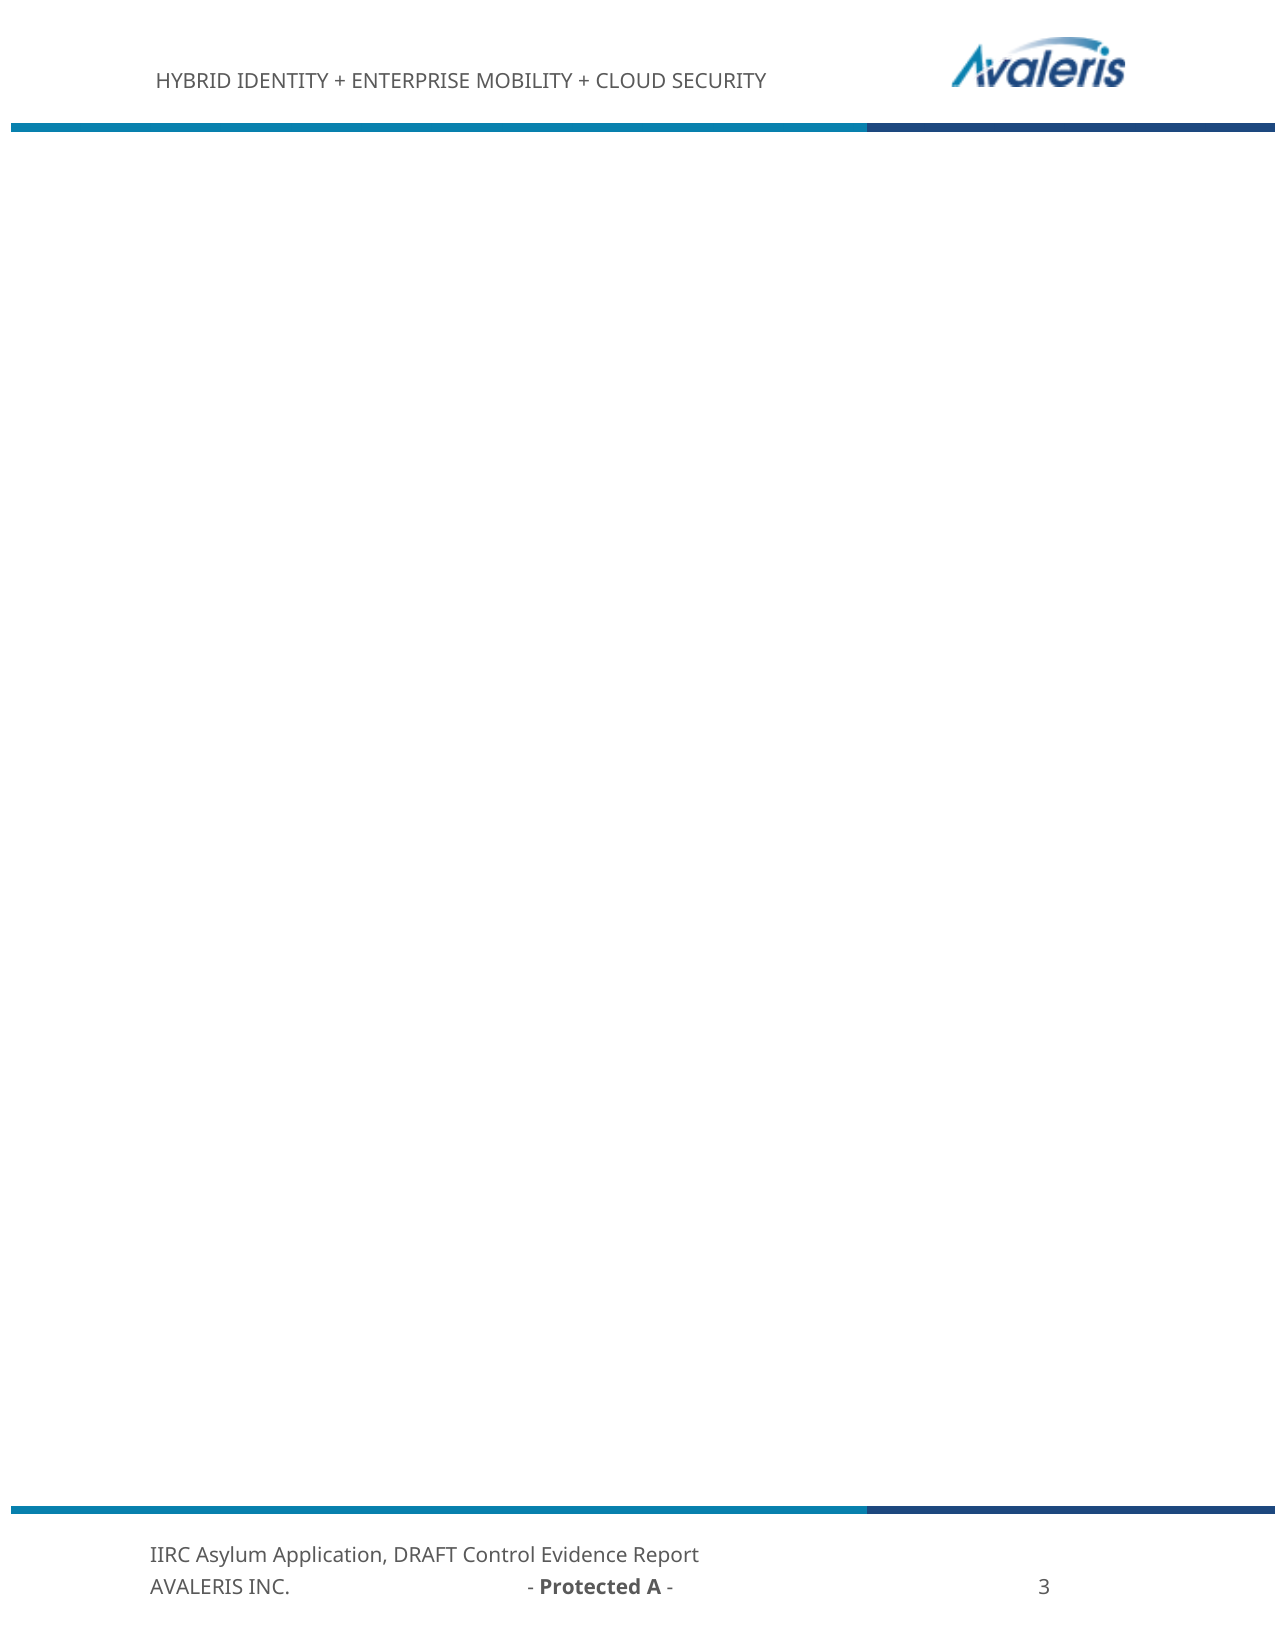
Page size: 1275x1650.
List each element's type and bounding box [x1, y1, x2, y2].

picture [868, 1506, 1275, 1514]
picture [951, 37, 1125, 87]
picture [868, 123, 1275, 132]
